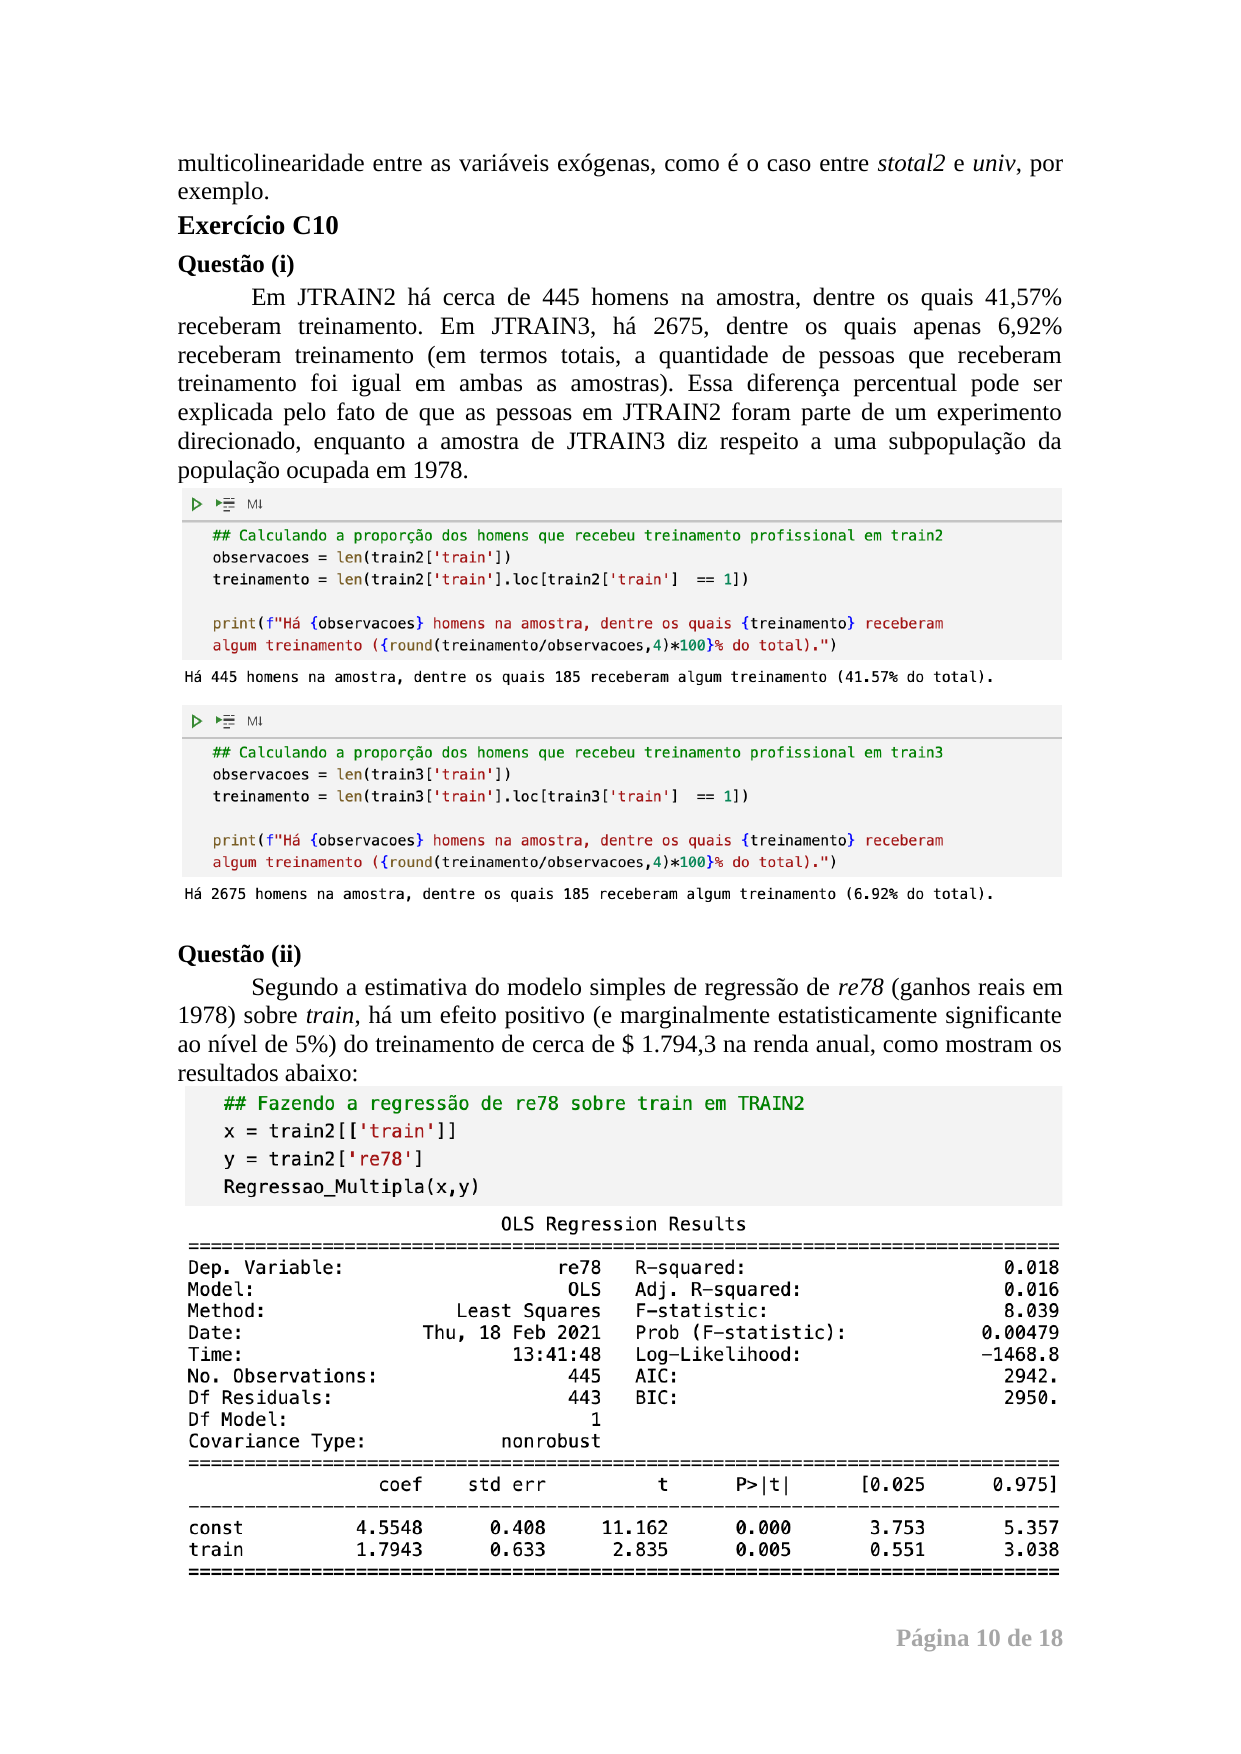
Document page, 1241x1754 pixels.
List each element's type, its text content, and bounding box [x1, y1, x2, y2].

subtitle Exercício C10 [177, 209, 1063, 240]
subtitle Questão (ii) [177, 939, 1063, 968]
picture [177, 483, 1063, 906]
subtitle Questão (i) [177, 249, 1063, 278]
text Segundo a estimativa do modelo simples de regressão de re78 (ganhos reais em 1978) sobre train, há um efeito positivo (e marginalmente estatisticamente significante ao nível de 5%) do treinamento de cerca de $ 1.794,3 na renda anual, como mostram os resultados abaixo: [177, 972, 1063, 1086]
picture [177, 1086, 1063, 1582]
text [177, 148, 1063, 205]
text Em JTRAIN2 há cerca de 445 homens na amostra, dentre os quais 41,57% receberam treinamento. Em JTRAIN3, há 2675, dentre os quais apenas 6,92% receberam treinamento (em termos totais, a quantidade de pessoas que receberam treinamento foi igual em ambas as amostras). Essa diferença percentual pode ser explicada pelo fato de que as pessoas em JTRAIN2 foram parte de um experimento direcionado, enquanto a amostra de JTRAIN3 diz respeito a uma subpopulação da população ocupada em 1978. [177, 282, 1063, 483]
